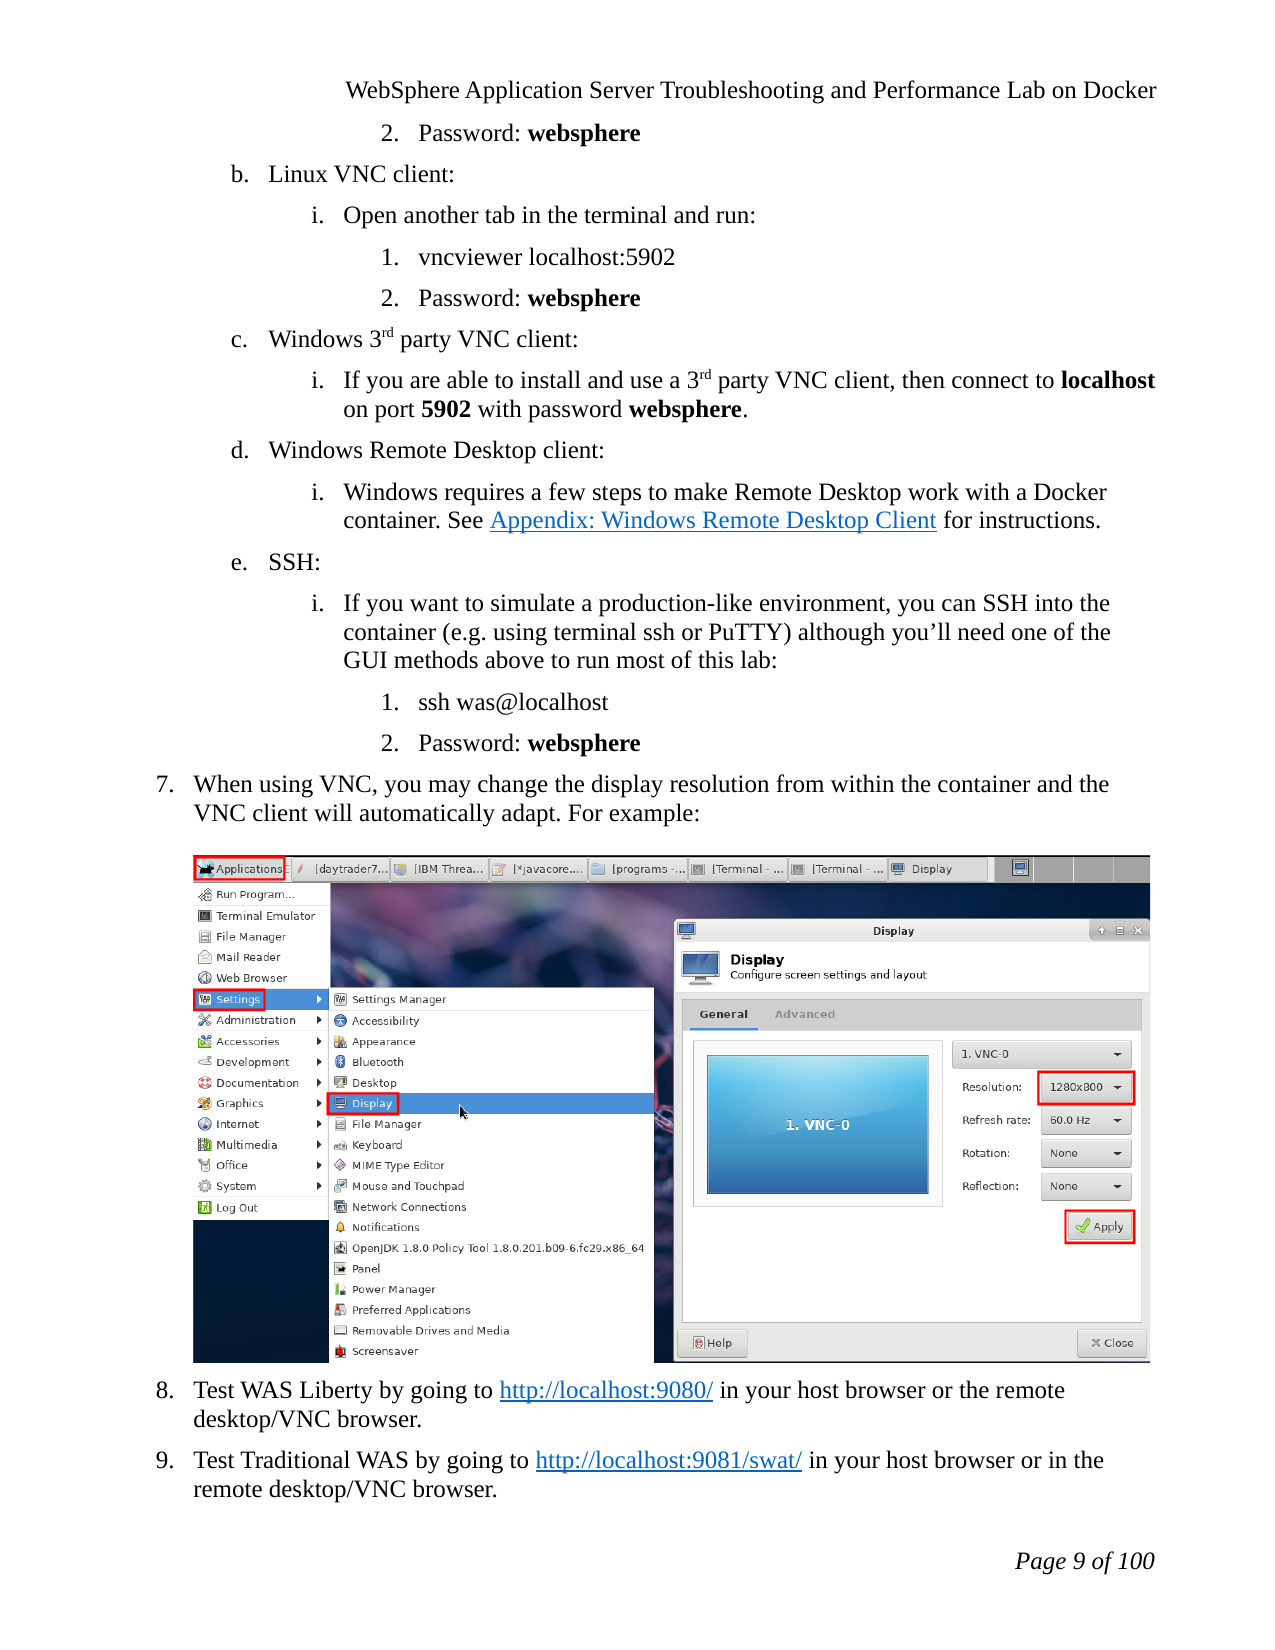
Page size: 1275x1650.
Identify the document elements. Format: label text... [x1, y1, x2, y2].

picture [193, 855, 1150, 1363]
list Password: websphere [381, 118, 1157, 147]
list Windows Remote Desktop client: [231, 436, 1157, 464]
list SSH: [231, 547, 1157, 576]
list If you are able to install and use a 3rd party VNC client, then connect to localhost on port 5902 with password websphere. [324, 366, 1157, 423]
list ssh was@localhost [381, 687, 1157, 716]
list Test WAS Liberty by going to http://localhost:9080/ in your host browser or the remote desktop/VNC browser. [156, 1375, 1157, 1433]
list Password: websphere [381, 283, 1157, 312]
list Linux VNC client: [231, 159, 1157, 188]
list If you want to simulate a production-like environment, you can SSH into the container (e.g. using terminal ssh or PuTTY) although you’ll need one of the GUI methods above to run most of this lab: [324, 588, 1157, 674]
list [324, 201, 1157, 229]
list vncviewer localhost:5902 [381, 242, 1157, 271]
list Windows requires a few steps to make Remote Desktop work with a Docker container. See Appendix: Windows Remote Desktop Client for instructions. [324, 477, 1157, 534]
list Test Traditional WAS by going to http://localhost:9081/swat/ in your host browser or in the remote desktop/VNC browser. [156, 1445, 1157, 1503]
list Password: websphere [381, 728, 1157, 757]
list Windows 3rd party VNC client: [231, 324, 1157, 353]
